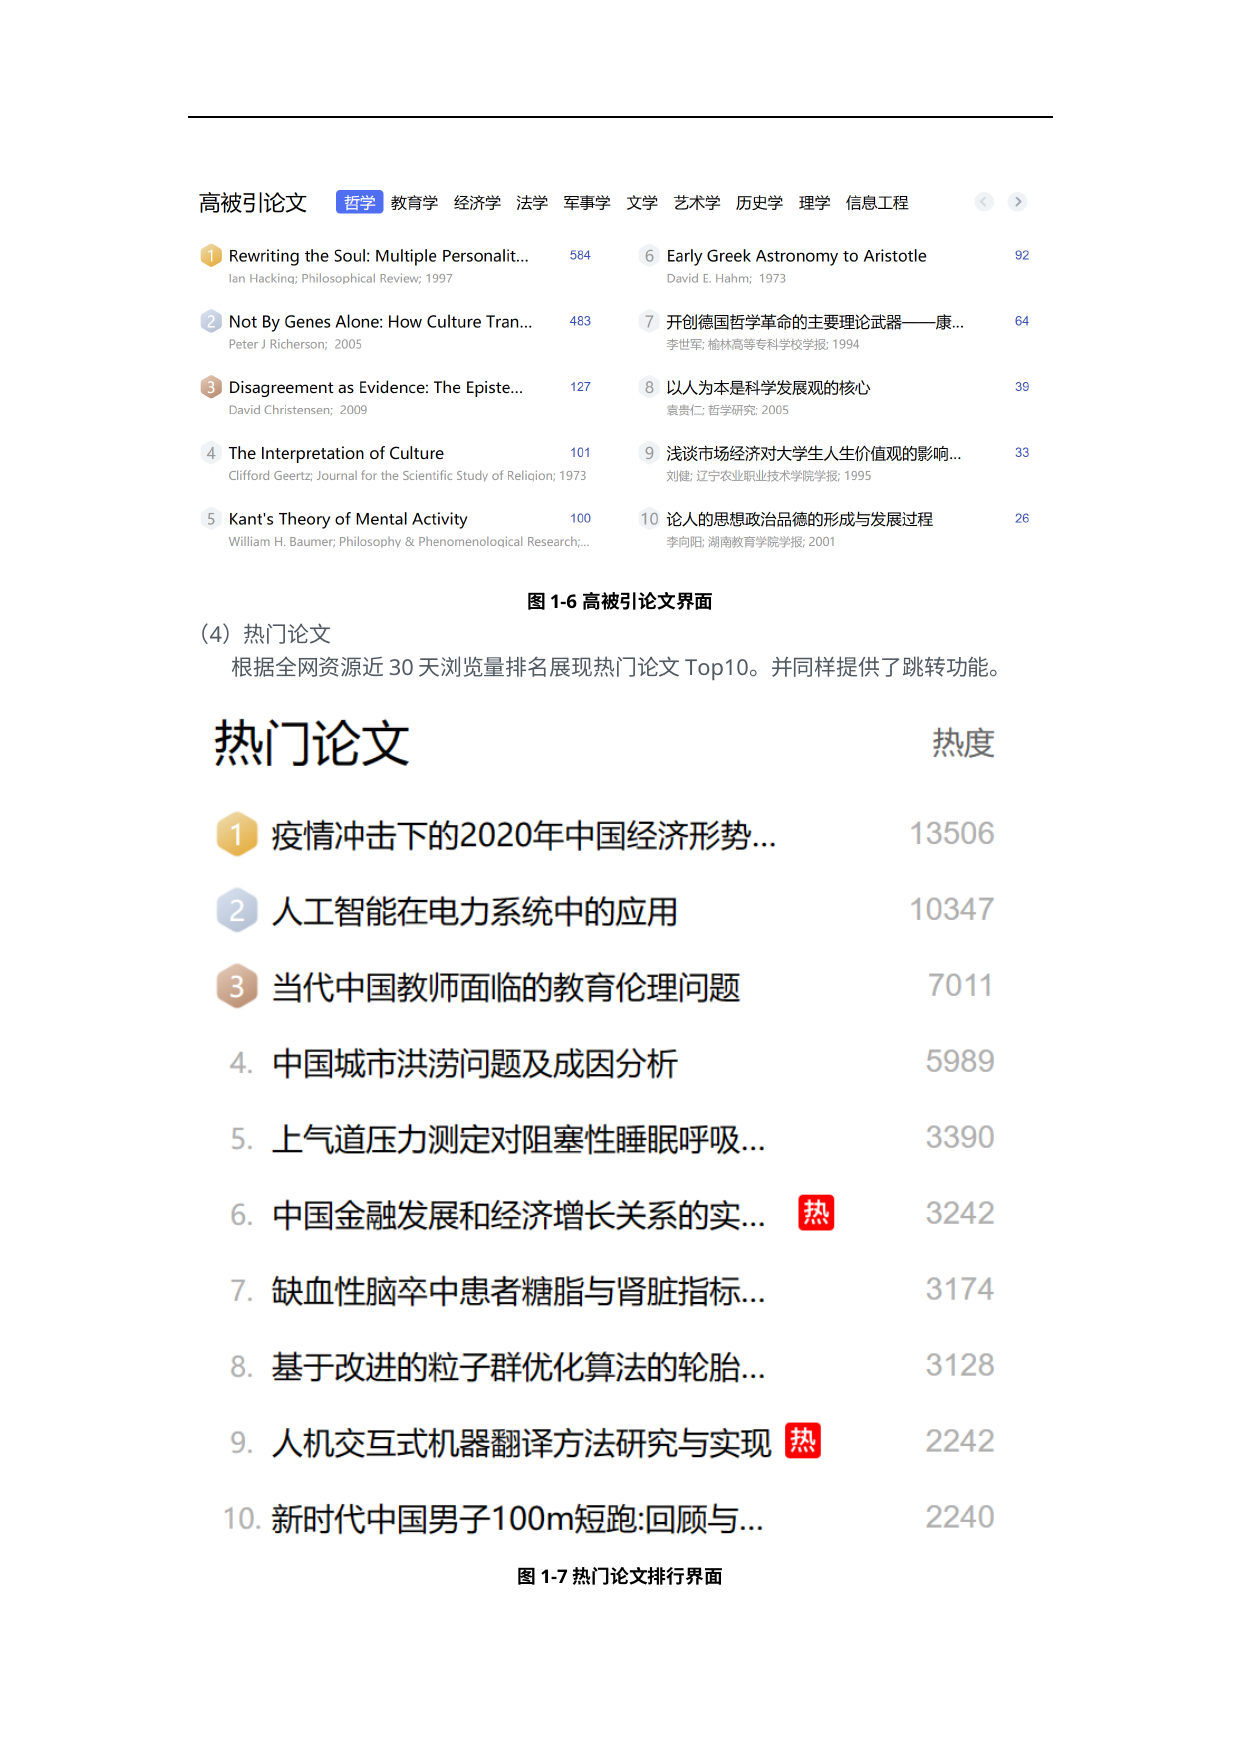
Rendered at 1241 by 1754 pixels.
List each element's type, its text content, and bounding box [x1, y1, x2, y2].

text 图1-6 高被引论文界面 [187, 584, 1053, 617]
picture [187, 171, 1053, 575]
text 图1-7 热门论文排行界面 [187, 1560, 1053, 1592]
text 根据全网资源近30天浏览量排名展现热门论文Top10。并同样提供了跳转功能。 [187, 649, 1053, 682]
picture [187, 682, 1053, 1560]
text （4）热门论文 [187, 617, 1053, 649]
